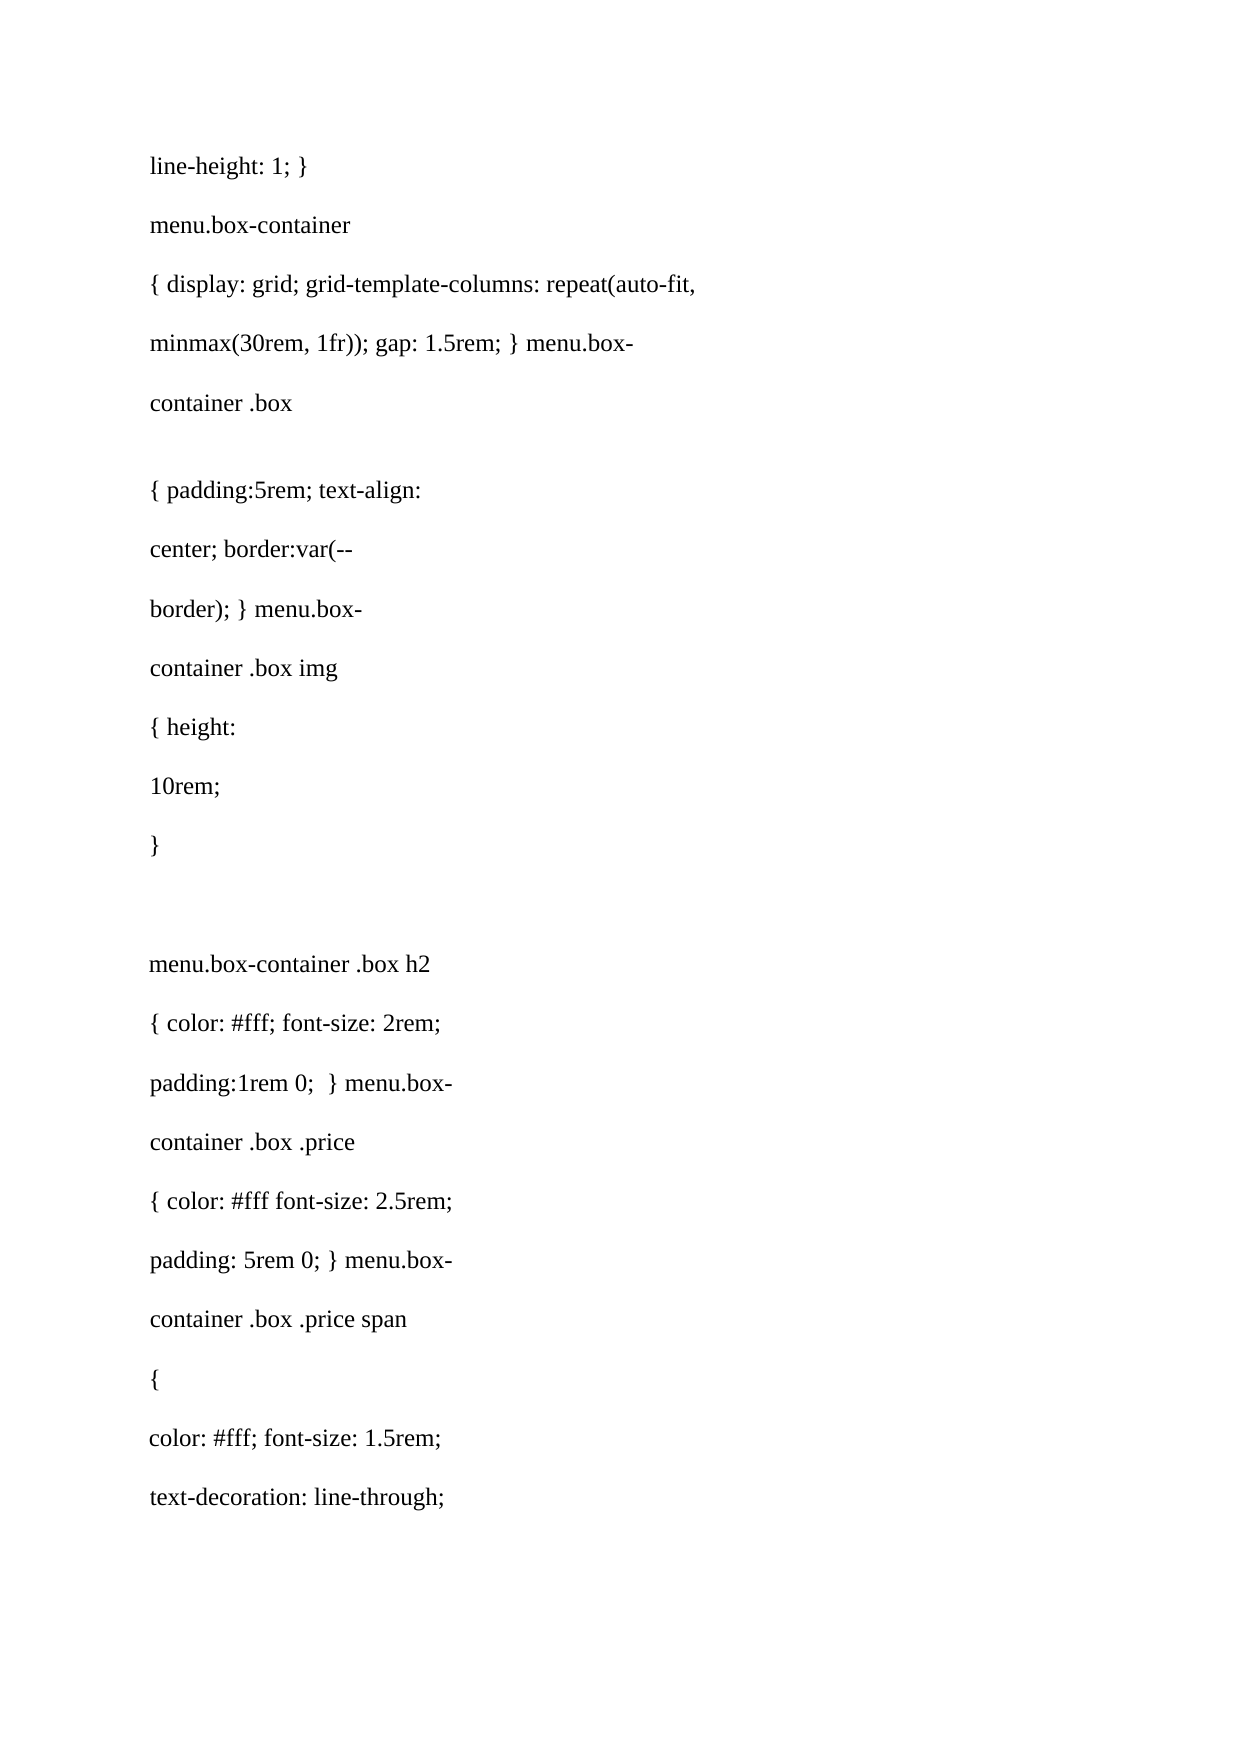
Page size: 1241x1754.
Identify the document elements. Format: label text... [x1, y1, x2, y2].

text } [148, 830, 1096, 859]
text { color: #fff; font-size: 2rem; padding:1rem 0; } menu.box-container .box .price [148, 1008, 463, 1156]
text menu.box-container .box h2 [148, 949, 1096, 978]
text color: #fff; font-size: 1.5rem; text-decoration: line-through; [148, 1423, 445, 1511]
text { display: grid; grid-template-columns: repeat(auto-fit, minmax(30rem, 1fr)); gap: 1.5rem; } menu.box-container .box [148, 269, 766, 416]
text { height: 10rem; [148, 712, 296, 800]
text { [148, 1364, 1096, 1392]
text { padding:5rem; text-align: center; border:var(--border); } menu.box-container .box img [148, 475, 446, 682]
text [148, 151, 351, 239]
text { color: #fff font-size: 2.5rem; padding: 5rem 0; } menu.box-container .box .price span [148, 1186, 515, 1333]
